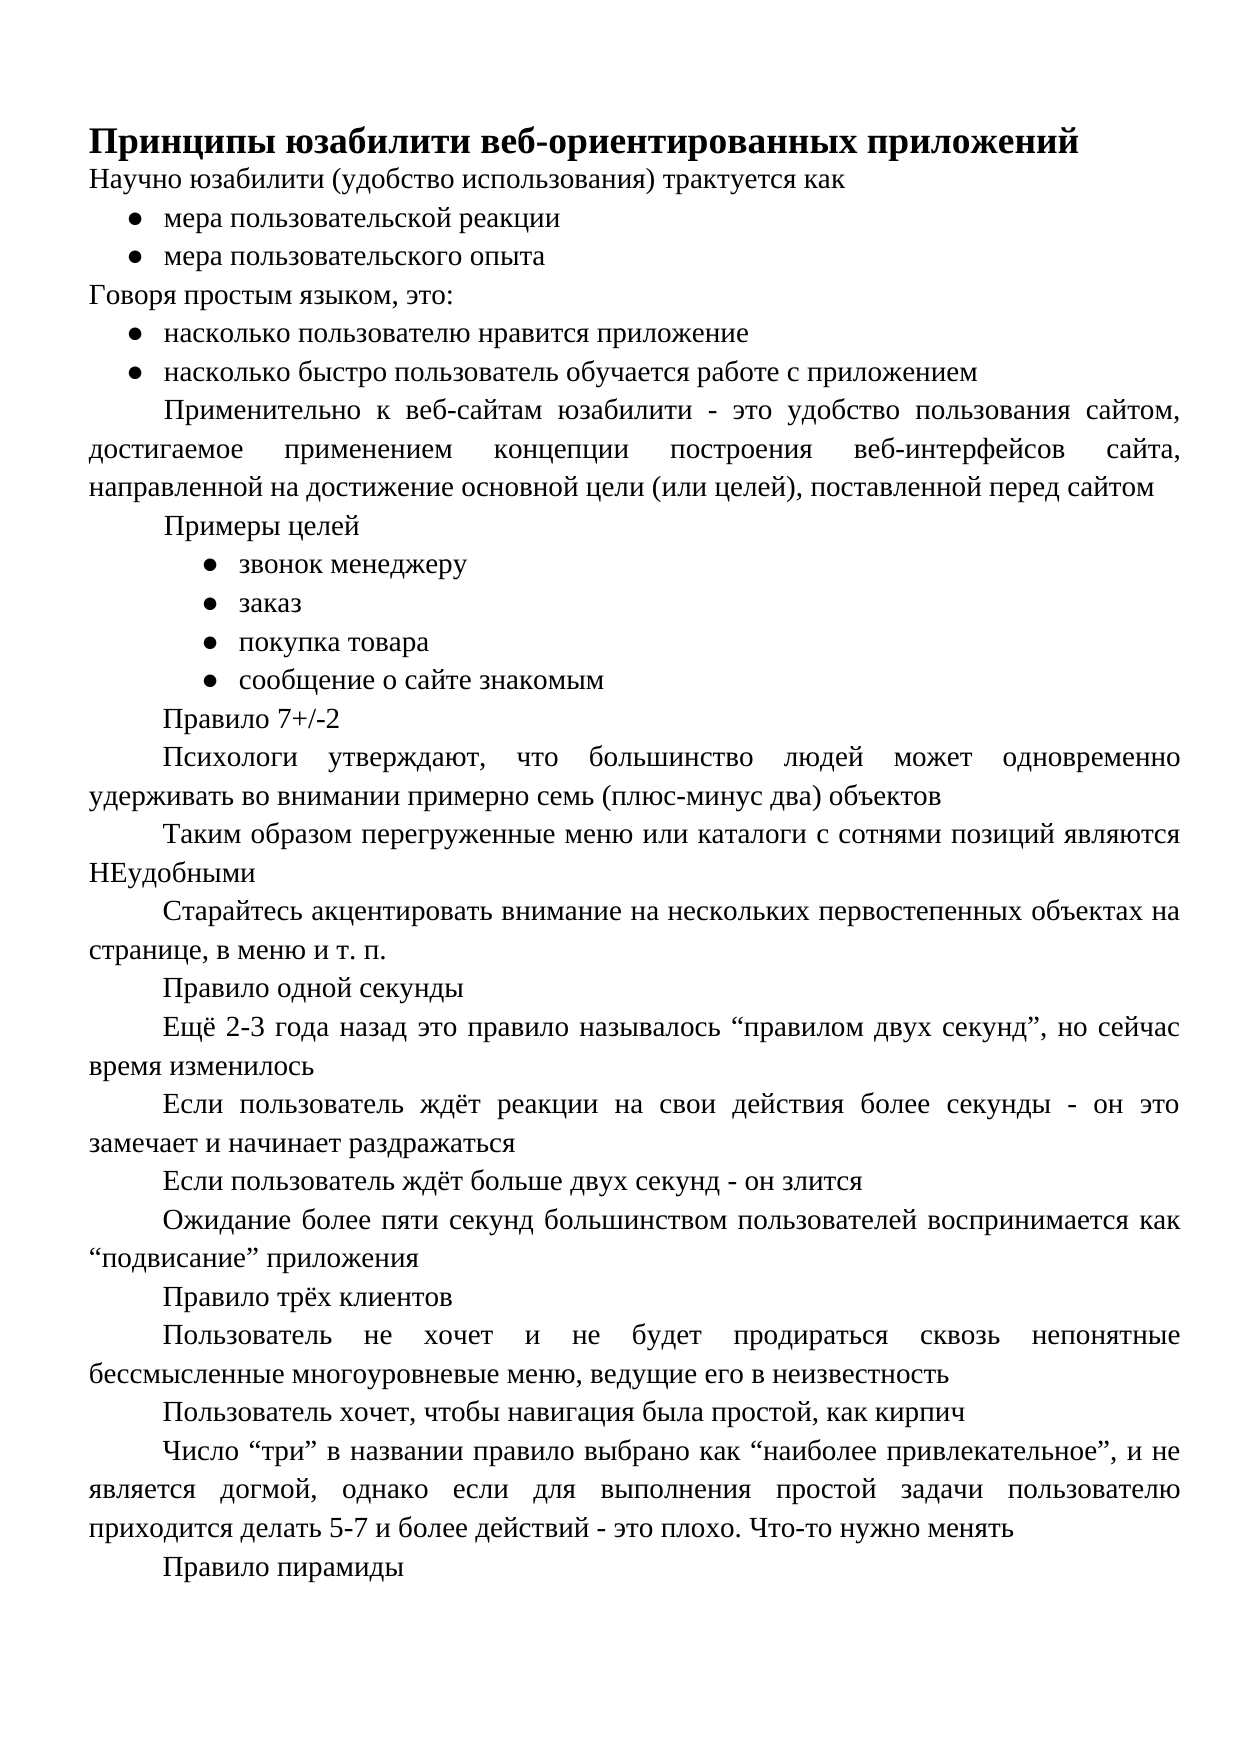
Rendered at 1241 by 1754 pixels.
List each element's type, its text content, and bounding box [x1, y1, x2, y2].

text Если пользователь ждёт больше двух секунд - он злится [89, 1163, 1181, 1197]
list заказ [201, 585, 1181, 619]
list насколько пользователю нравится приложение [126, 315, 1181, 349]
text Ожидание более пяти секунд большинством пользователей воспринимается как “подвисание” приложения [89, 1202, 1181, 1274]
text Примеры целей [89, 508, 1181, 542]
text Принципы юзабилити веб-ориентированных приложений [89, 118, 1181, 161]
list мера пользовательского опыта [126, 238, 1181, 272]
text Пользователь не хочет и не будет продираться сквозь непонятные бессмысленные многоуровневые меню, ведущие его в неизвестность [89, 1317, 1181, 1389]
text Таким образом перегруженные меню или каталоги с сотнями позиций являются НЕудобными [89, 816, 1181, 888]
text Число “три” в названии правило выбрано как “наиболее привлекательное”, и не является догмой, однако если для выполнения простой задачи пользователю приходится делать 5-7 и более действий - это плохо. Что-то нужно менять [89, 1433, 1181, 1544]
list покупка товара [201, 624, 1181, 657]
list мера пользовательской реакции [126, 200, 1181, 233]
text Применительно к веб-сайтам юзабилити - это удобство пользования сайтом, достигаемое применением концепции построения веб-интерфейсов сайта, направленной на достижение основной цели (или целей), поставленной перед сайтом [89, 392, 1181, 503]
list сообщение о сайте знакомым [201, 662, 1181, 696]
text Если пользователь ждёт реакции на свои действия более секунды - он это замечает и начинает раздражаться [89, 1086, 1181, 1158]
text Правило трёх клиентов [89, 1279, 1181, 1312]
text Говоря простым языком, это: [89, 277, 1181, 310]
text Правило пирамиды [89, 1549, 1181, 1582]
list звонок менеджеру [201, 547, 1181, 580]
text Правило одной секунды [89, 971, 1181, 1004]
text Старайтесь акцентировать внимание на нескольких первостепенных объектах на странице, в меню и т. п. [89, 893, 1181, 966]
text Психологи утверждают, что большинство людей может одновременно удерживать во внимании примерно семь (плюс-минус два) объектов [89, 739, 1181, 811]
text Ещё 2-3 года назад это правило называлось “правилом двух секунд”, но сейчас время изменилось [89, 1009, 1181, 1081]
text Пользователь хочет, чтобы навигация была простой, как кирпич [89, 1394, 1181, 1428]
list насколько быстро пользователь обучается работе с приложением [126, 354, 1181, 387]
text Научно юзабилити (удобство использования) трактуется как [89, 161, 1181, 195]
text Правило 7+/-2 [89, 701, 1181, 734]
